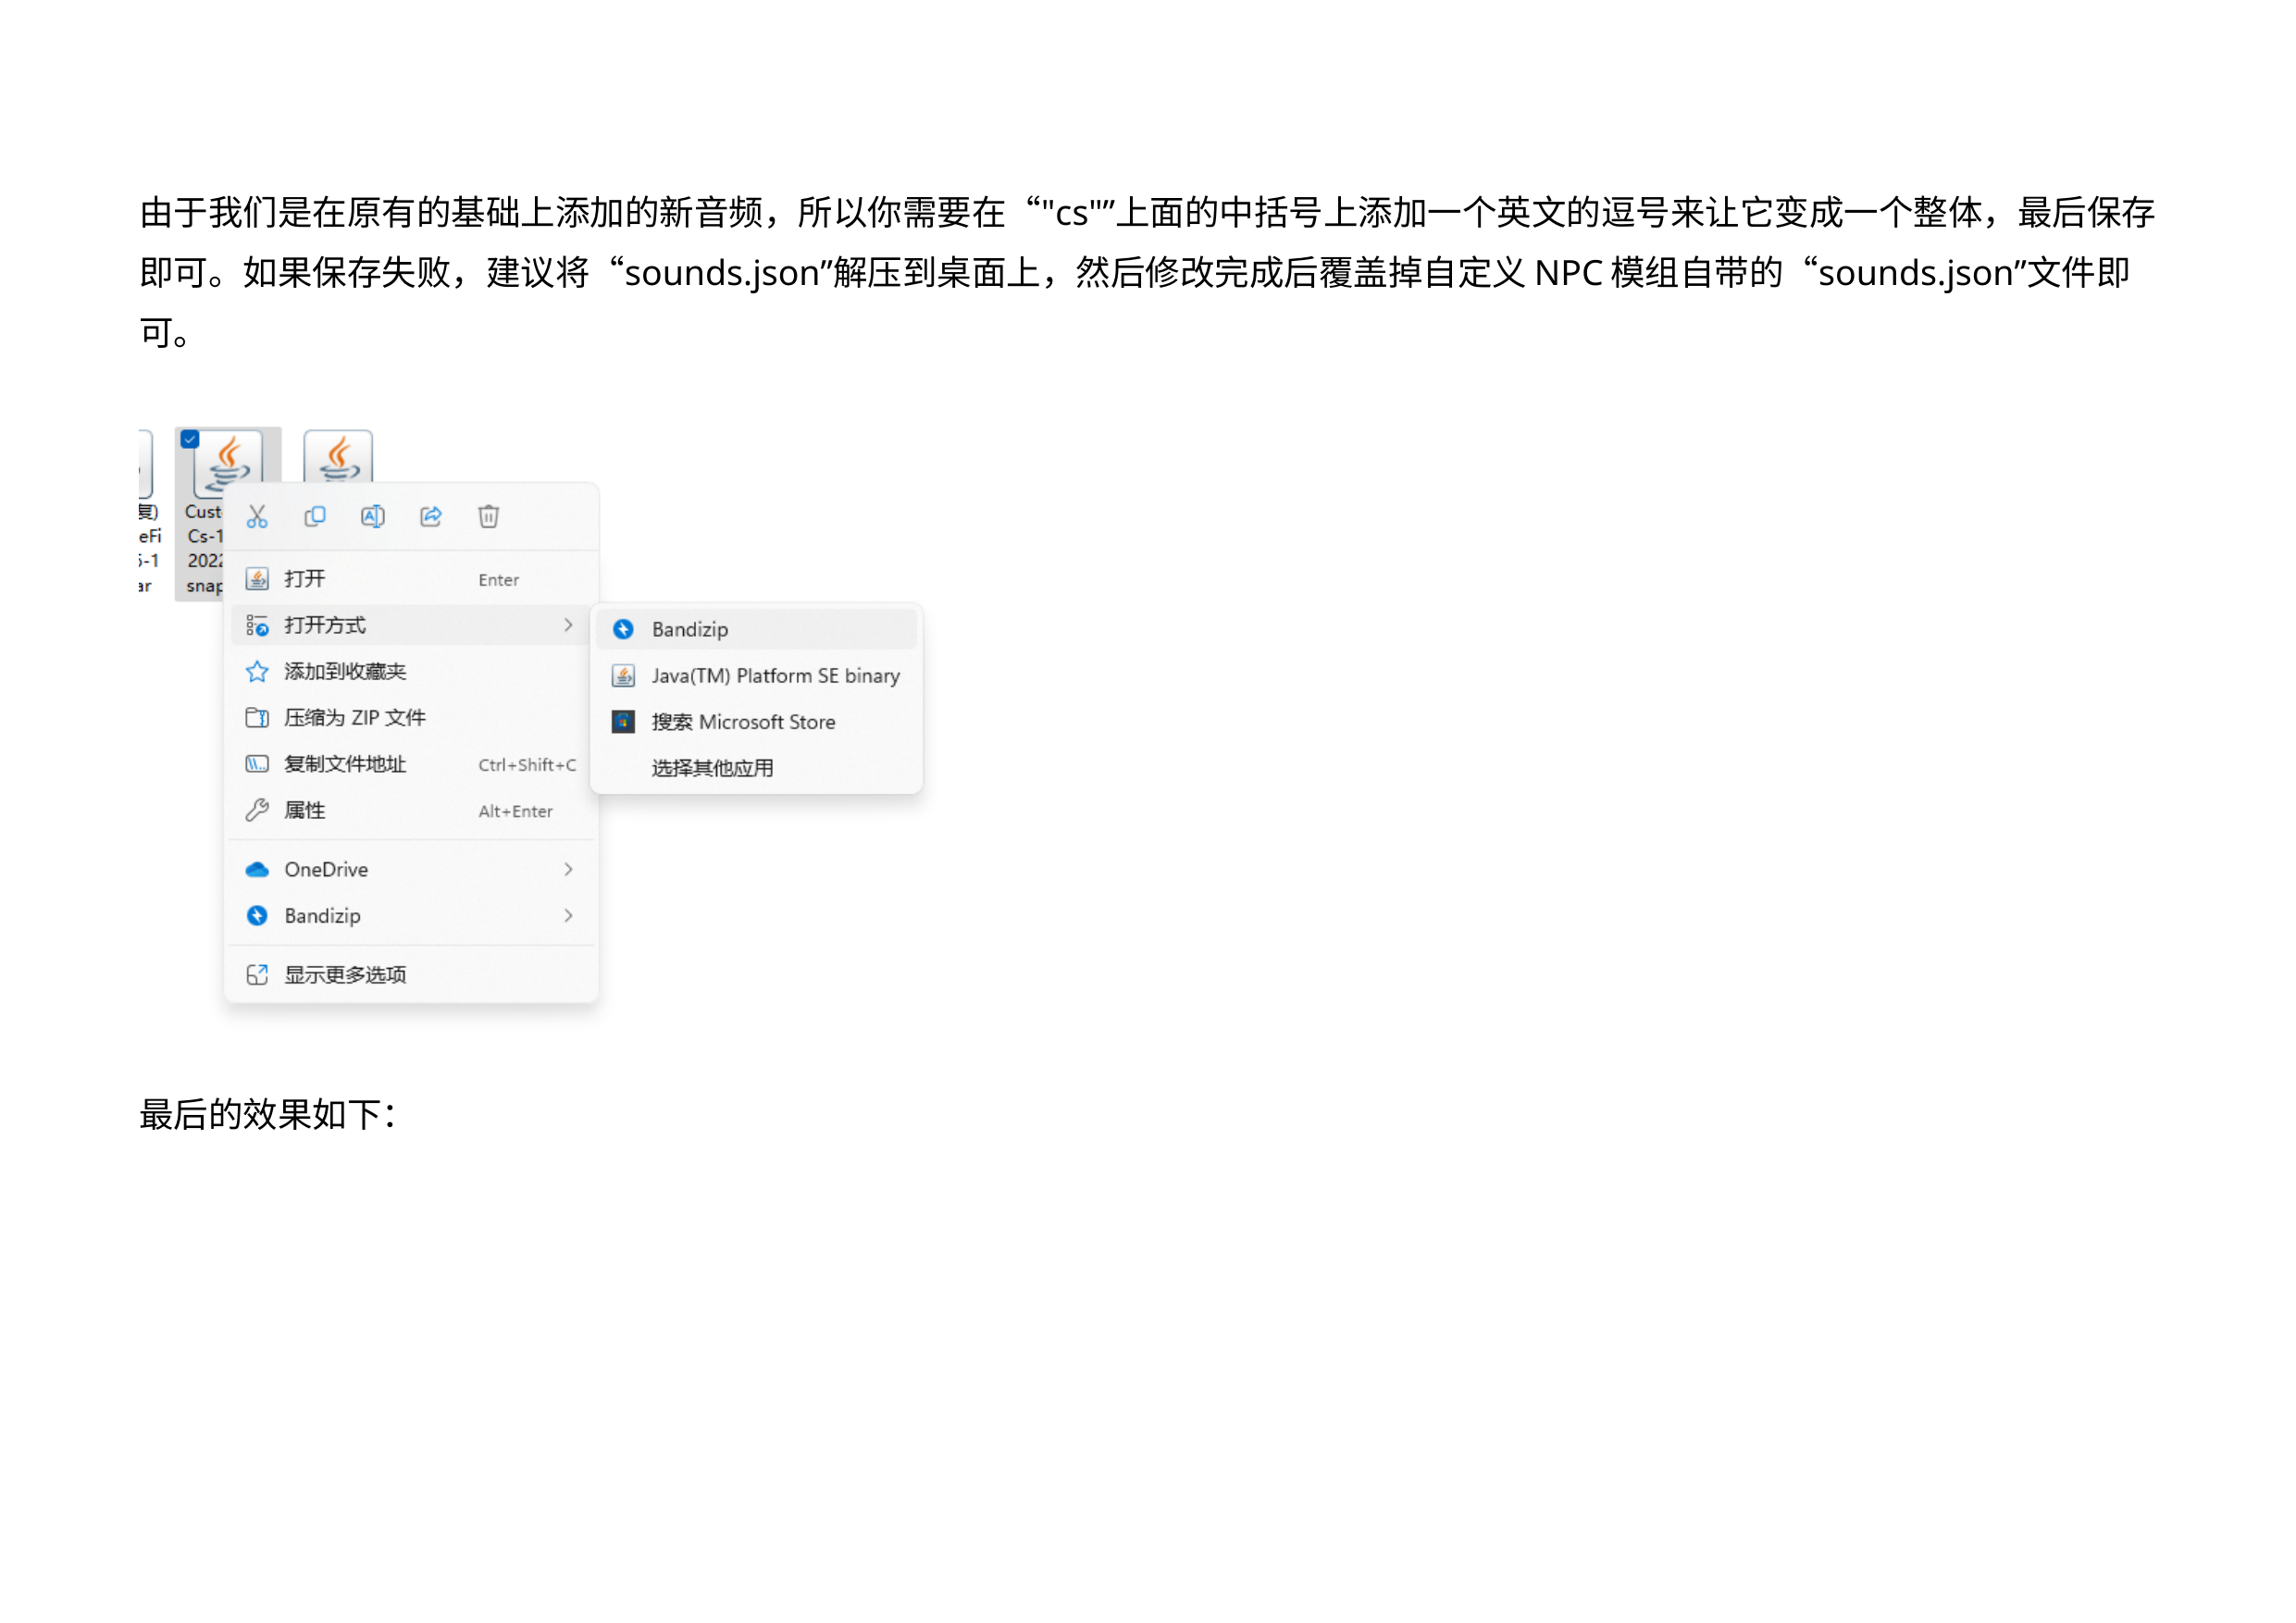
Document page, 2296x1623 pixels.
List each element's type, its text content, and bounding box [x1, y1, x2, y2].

picture [139, 405, 978, 1037]
text 最后的效果如下： [139, 1082, 2156, 1142]
text 由于我们是在原有的基础上添加的新音频，所以你需要在“"cs"”上面的中括号上添加一个英文的逗号来让它变成一个整体，最后保存即可。如果保存失败，建议将“sounds.json”解压到桌面上，然后修改完成后覆盖掉自定义NPC模组自带的“sounds.json”文件即可。 [139, 180, 2156, 360]
